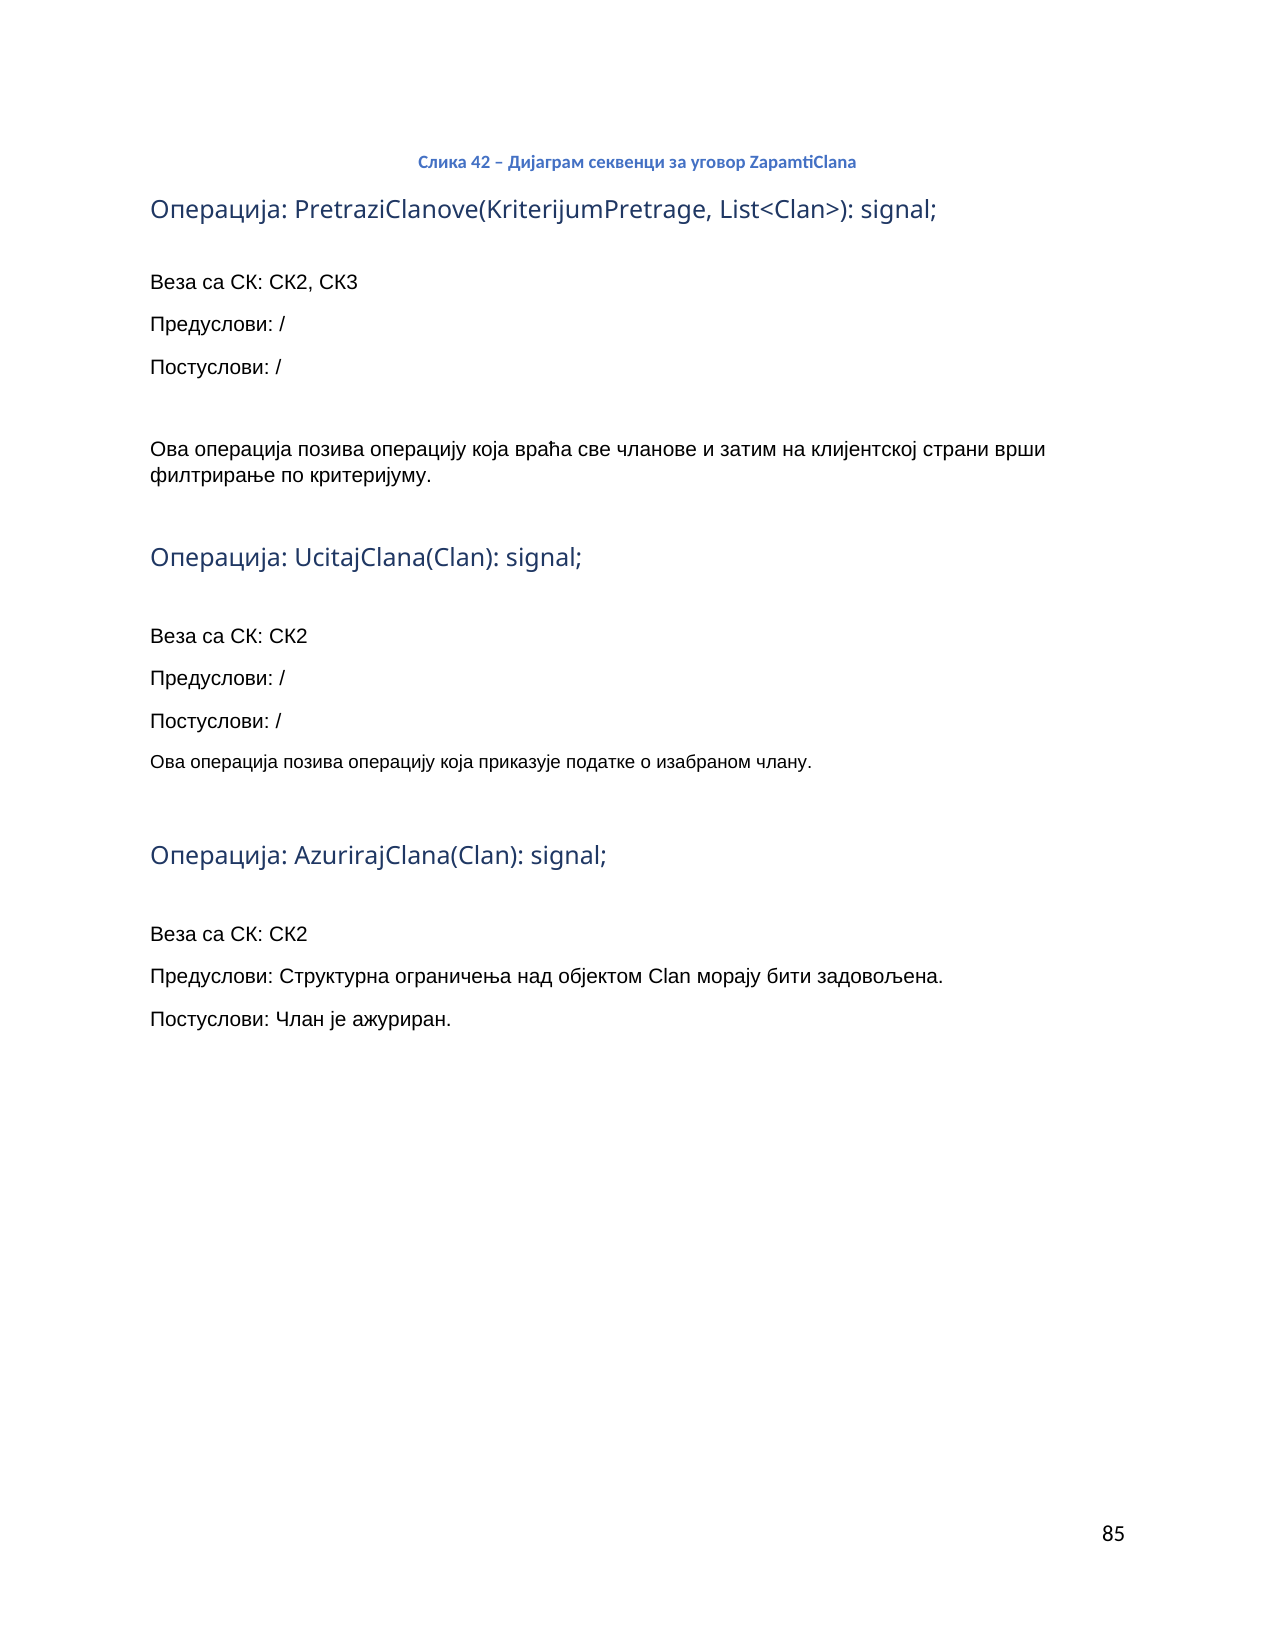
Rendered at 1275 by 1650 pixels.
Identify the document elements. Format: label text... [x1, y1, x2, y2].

subtitle Операција: AzurirajClana(Clan): signal; [150, 838, 1125, 872]
text Слика 42 – Дијаграм секвенци за уговор ZapamtiClana [150, 150, 1125, 173]
text Постуслови: / [150, 354, 1125, 378]
text Ова операција позива операцију која враћа све чланове и затим на клијентској страни врши филтрирање по критеријуму. [150, 437, 1125, 487]
text Ова операција позива операцију која приказује податке о изабраном члану. [150, 751, 1125, 773]
subtitle Операција: PretraziClanove(KriterijumPretrage, List<Clan>): signal; [150, 191, 1125, 225]
text Веза са СК: СК2 [150, 921, 1125, 945]
text Веза са СК: СК2, СК3 [150, 269, 1125, 293]
subtitle Операција: UcitajClana(Clan): signal; [150, 540, 1125, 574]
text Постуслови: / [150, 708, 1125, 732]
text Веза са СК: СК2 [150, 623, 1125, 647]
text Постуслови: Члан је ажуриран. [150, 1006, 1125, 1030]
text Предуслови: / [150, 312, 1125, 336]
text Предуслови: / [150, 666, 1125, 690]
text Предуслови: Структурна ограничења над објектом Clan морају бити задовољена. [150, 964, 1125, 988]
